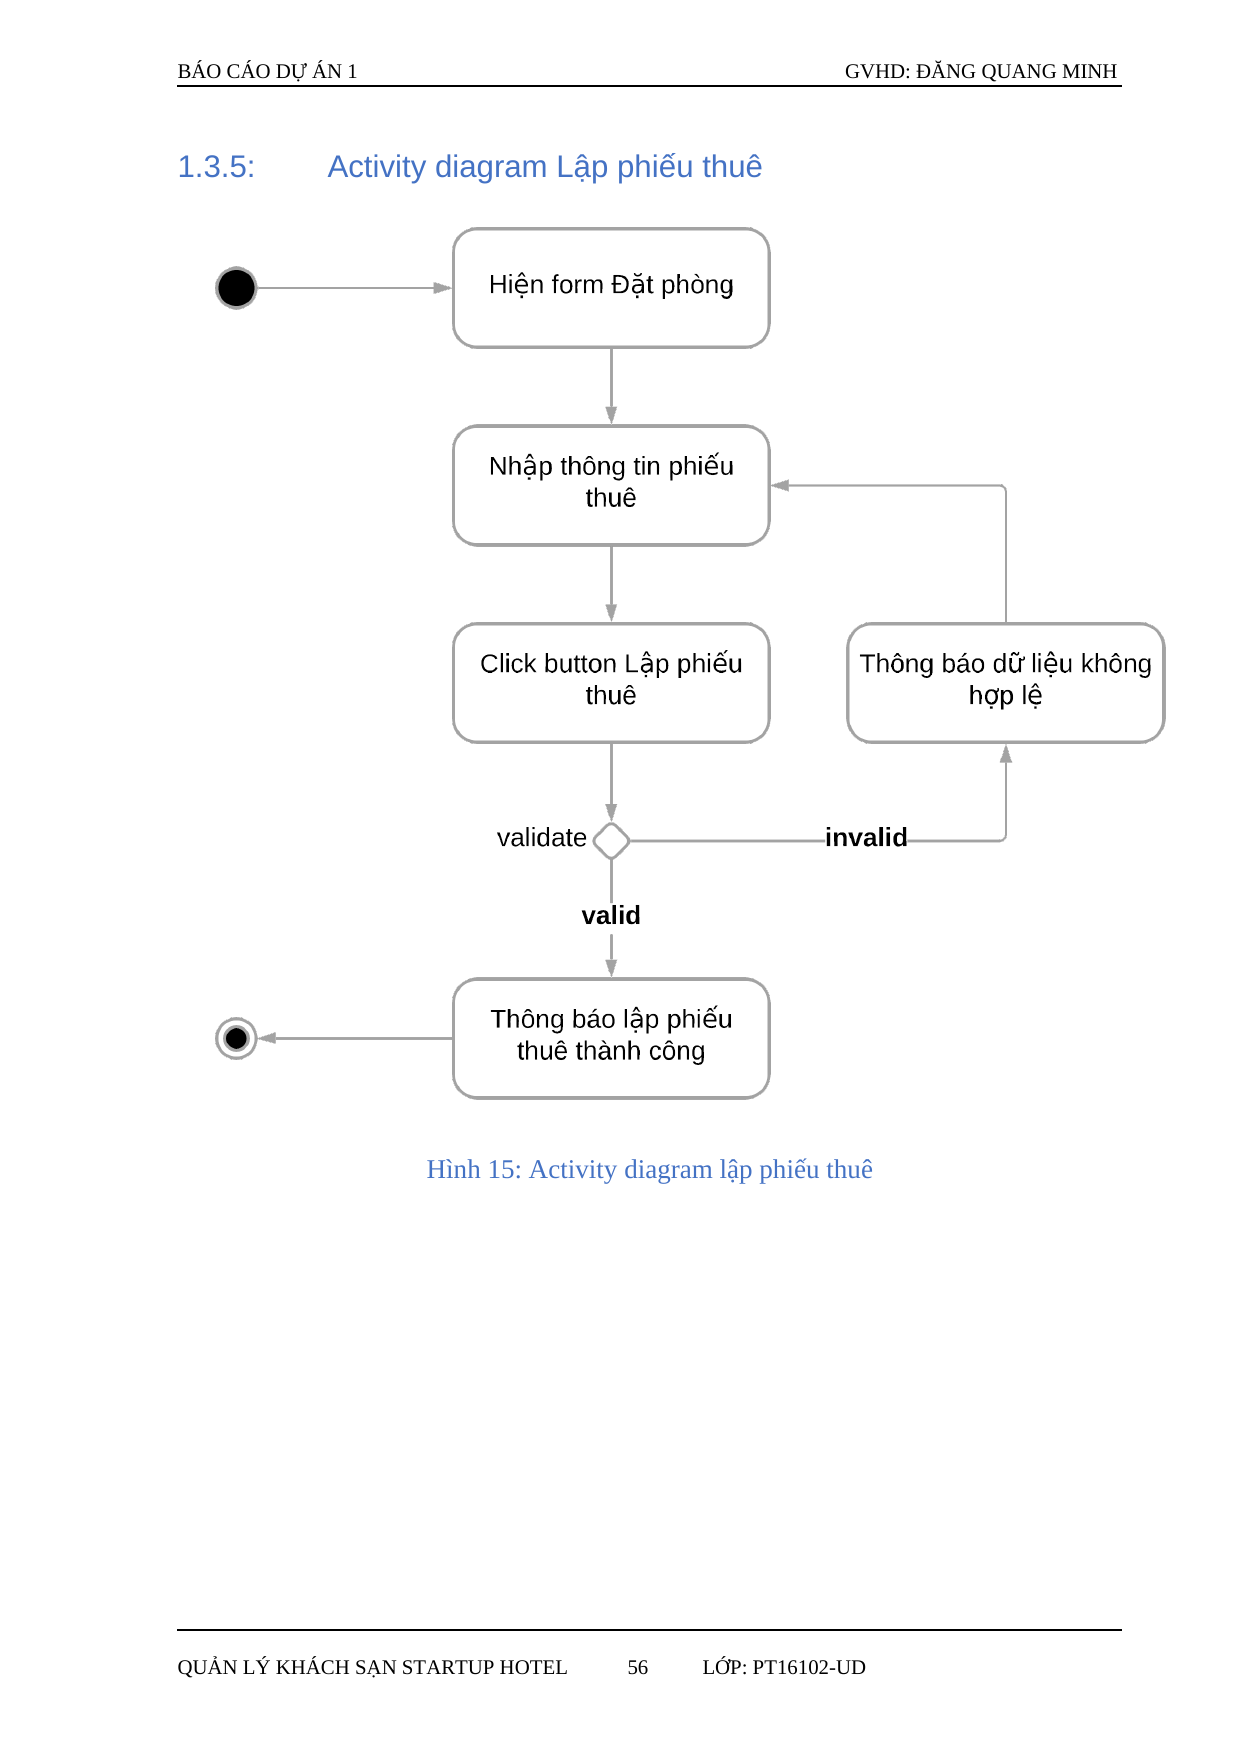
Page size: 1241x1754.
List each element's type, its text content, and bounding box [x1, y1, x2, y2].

subtitle Activity diagram Lập phiếu thuê [177, 148, 1122, 184]
picture [177, 190, 1203, 1137]
text Hình 15: Activity diagram lập phiếu thuê [177, 1153, 1122, 1184]
